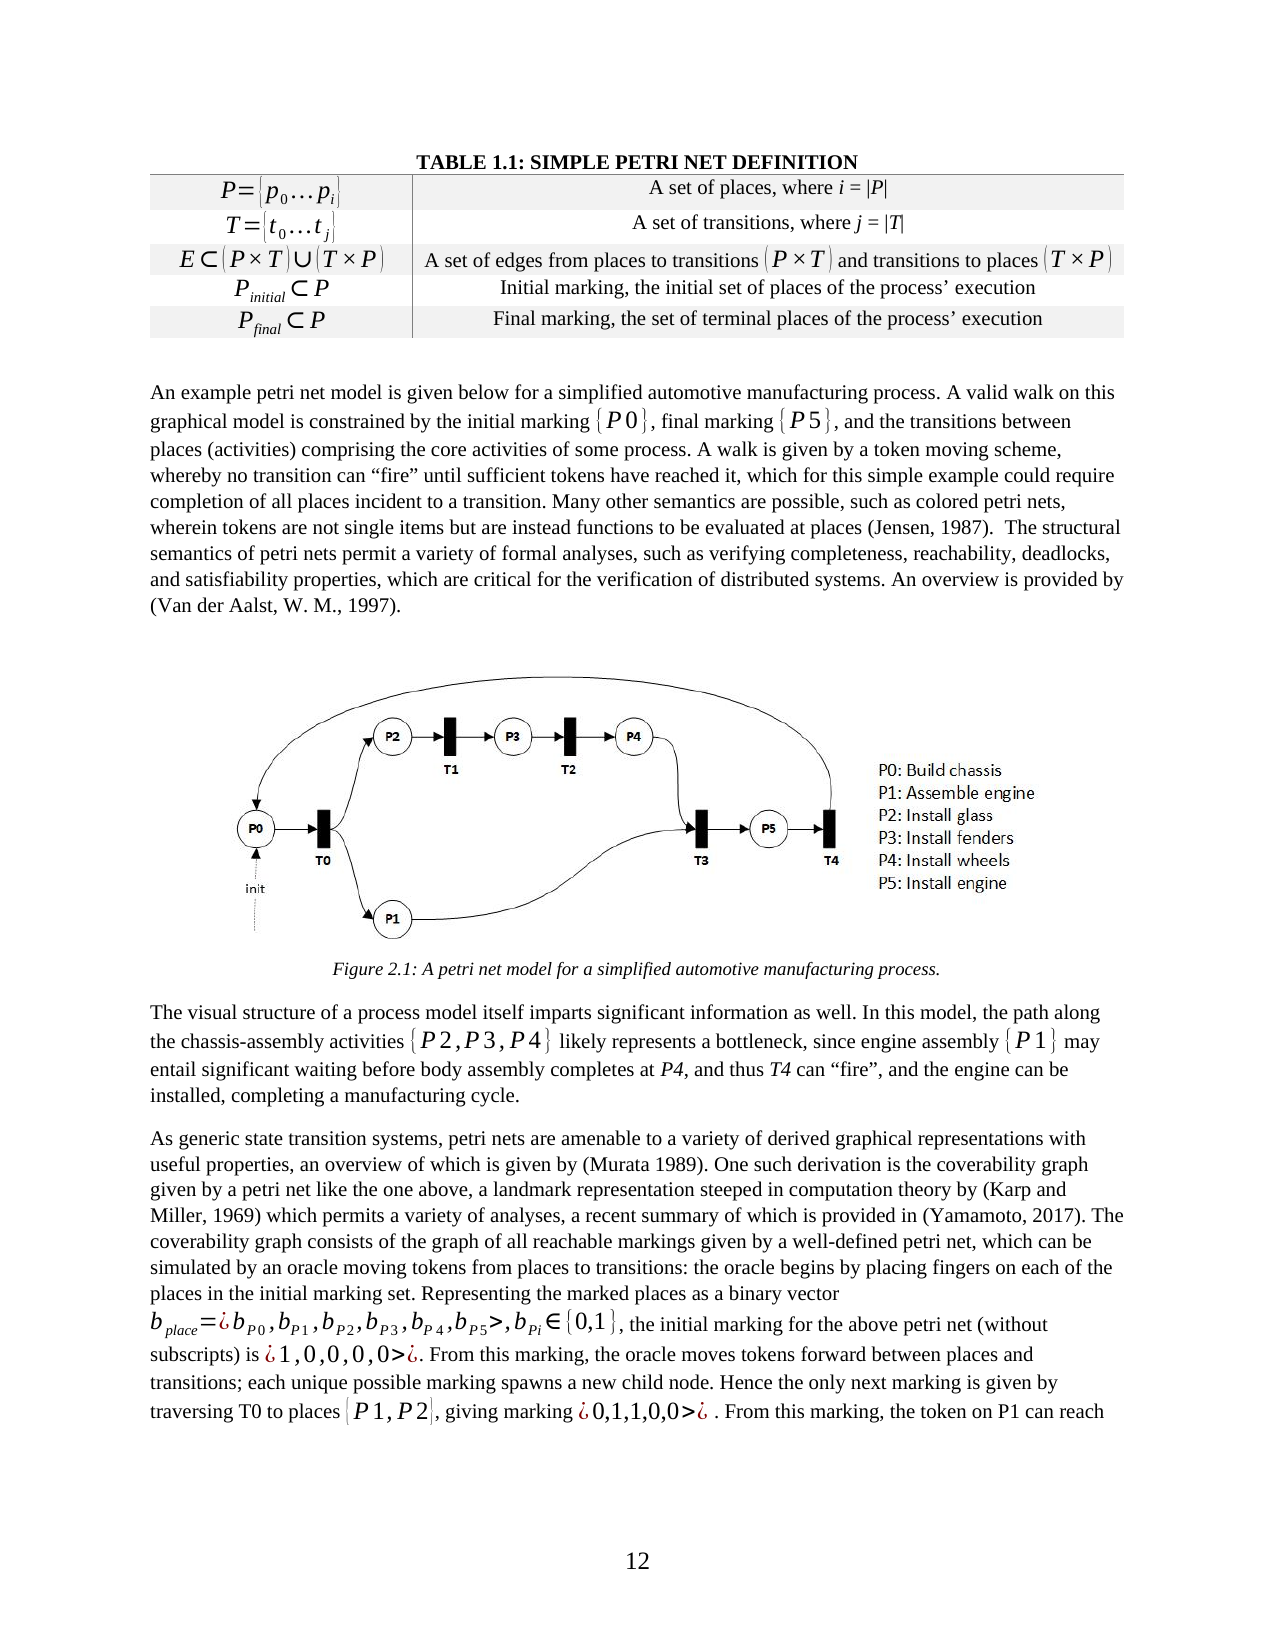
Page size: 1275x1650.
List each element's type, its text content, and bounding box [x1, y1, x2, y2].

text An example petri net model is given below for a simplified automotive manufacturing process. A valid walk on this graphical model is constrained by the initial marking , final marking , and the transitions between places (activities) comprising the core activities of some process. A walk is given by a token moving scheme, whereby no transition can “fire” until sufficient tokens have reached it, which for this simple example could require completion of all places incident to a transition. Many other semantics are possible, such as colored petri nets, wherein tokens are not single items but are instead functions to be evaluated at places (Jensen, 1987). The structural semantics of petri nets permit a variety of formal analyses, such as verifying completeness, reachability, deadlocks, and satisfiability properties, which are critical for the verification of distributed systems. An overview is provided by (Van der Aalst, W. M., 1997). [150, 380, 1125, 617]
table_cell Initial marking, the initial set of places of the process’ execution [413, 275, 1124, 306]
text The visual structure of a process model itself imparts significant information as well. In this model, the path along the chassis-assembly activities likely represents a bottleneck, since engine assembly may entail significant waiting before body assembly completes at P4, and thus T4 can “fire”, and the engine can be installed, completing a manufacturing cycle. [150, 1000, 1125, 1107]
picture [230, 661, 1045, 939]
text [150, 1126, 1125, 1427]
table_cell [150, 244, 412, 275]
table_cell A set of transitions, where j = |T| [413, 210, 1124, 244]
table_cell A set of edges from places to transitions and transitions to places [413, 244, 1124, 275]
table_cell [150, 210, 412, 244]
table_cell [150, 306, 412, 338]
text Figure 2.1: A petri net model for a simplified automotive manufacturing process. [150, 958, 1125, 979]
table_cell A set of places, where i = |P| [413, 175, 1124, 210]
table_cell [150, 275, 412, 306]
table_cell [150, 175, 412, 210]
table_header Table 1.1: Simple petri net definition [150, 150, 1124, 174]
table_cell Final marking, the set of terminal places of the process’ execution [413, 306, 1124, 338]
